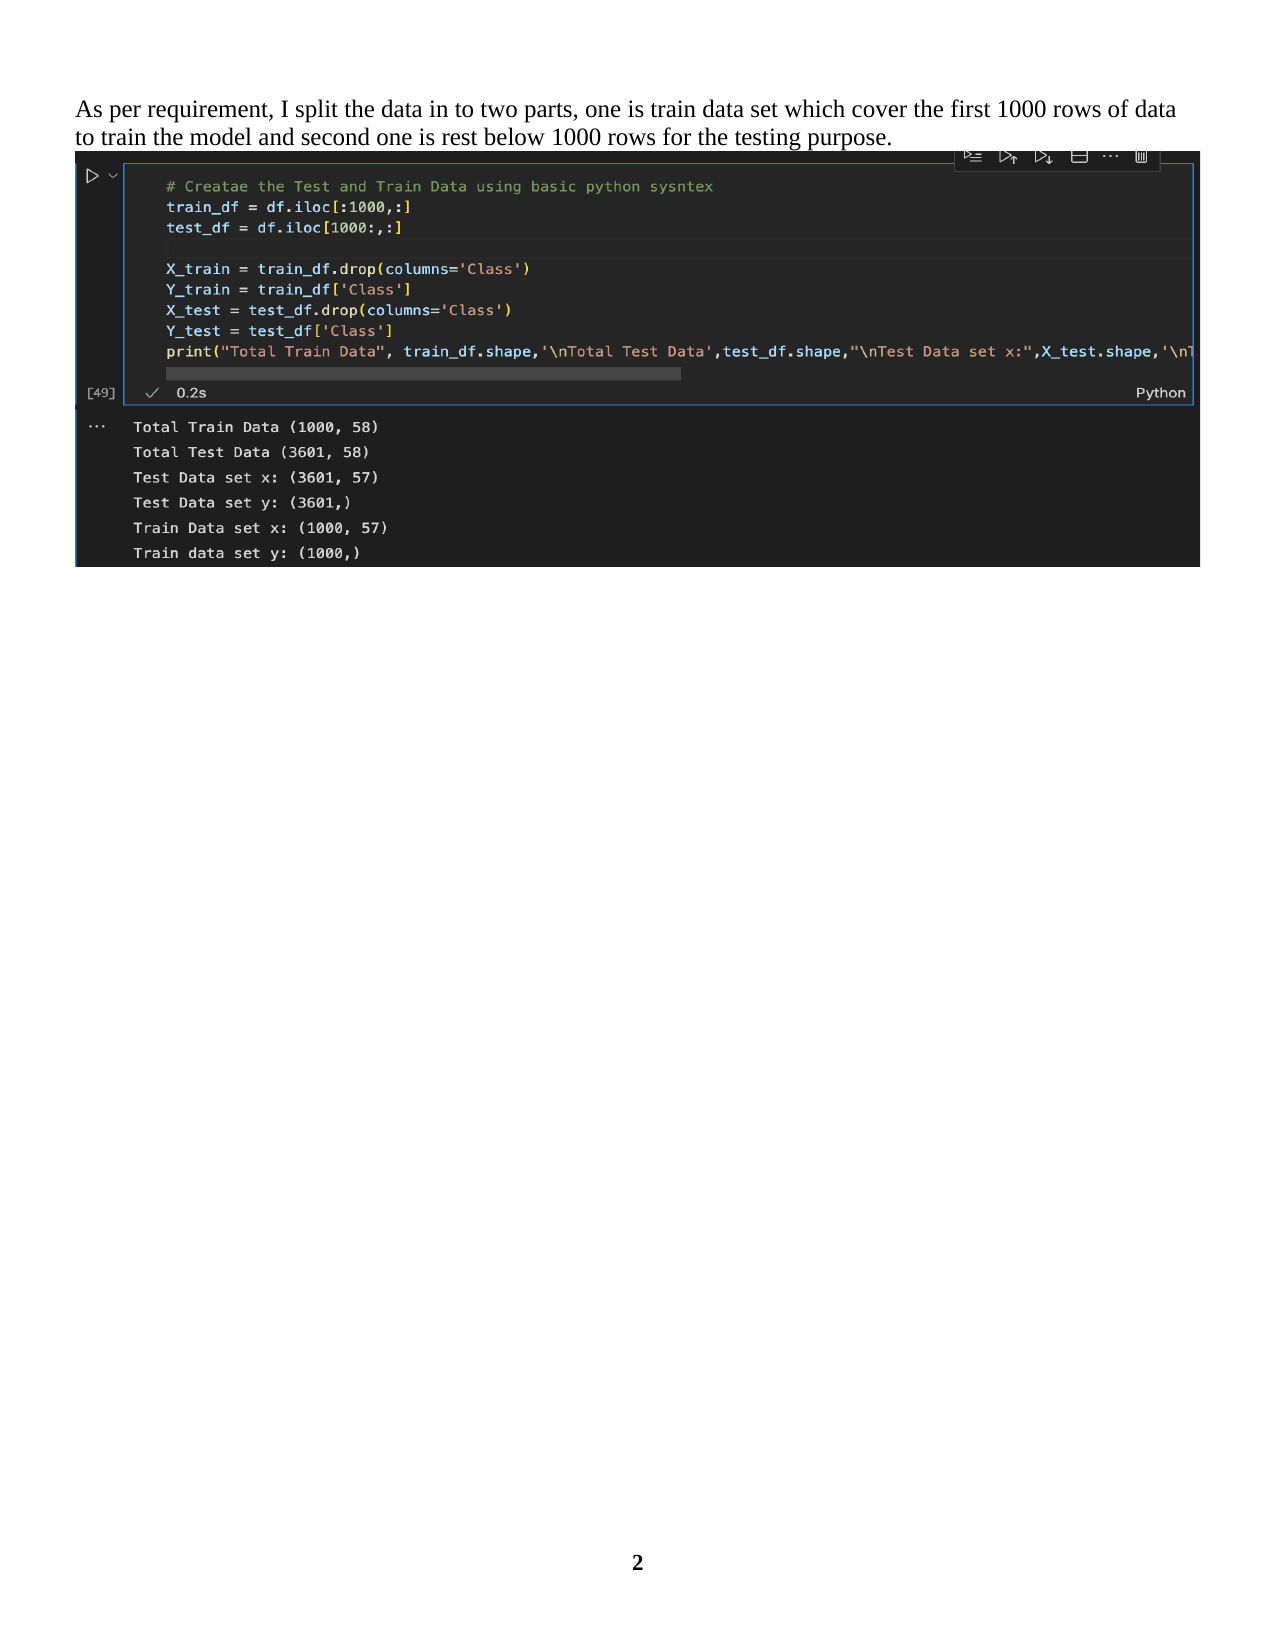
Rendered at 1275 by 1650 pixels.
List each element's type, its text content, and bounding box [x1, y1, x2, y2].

picture [75, 151, 1200, 567]
text As per requirement, I split the data in to two parts, one is train data set which cover the first 1000 rows of data to train the model and second one is rest below 1000 rows for the testing purpose. [75, 94, 1200, 151]
